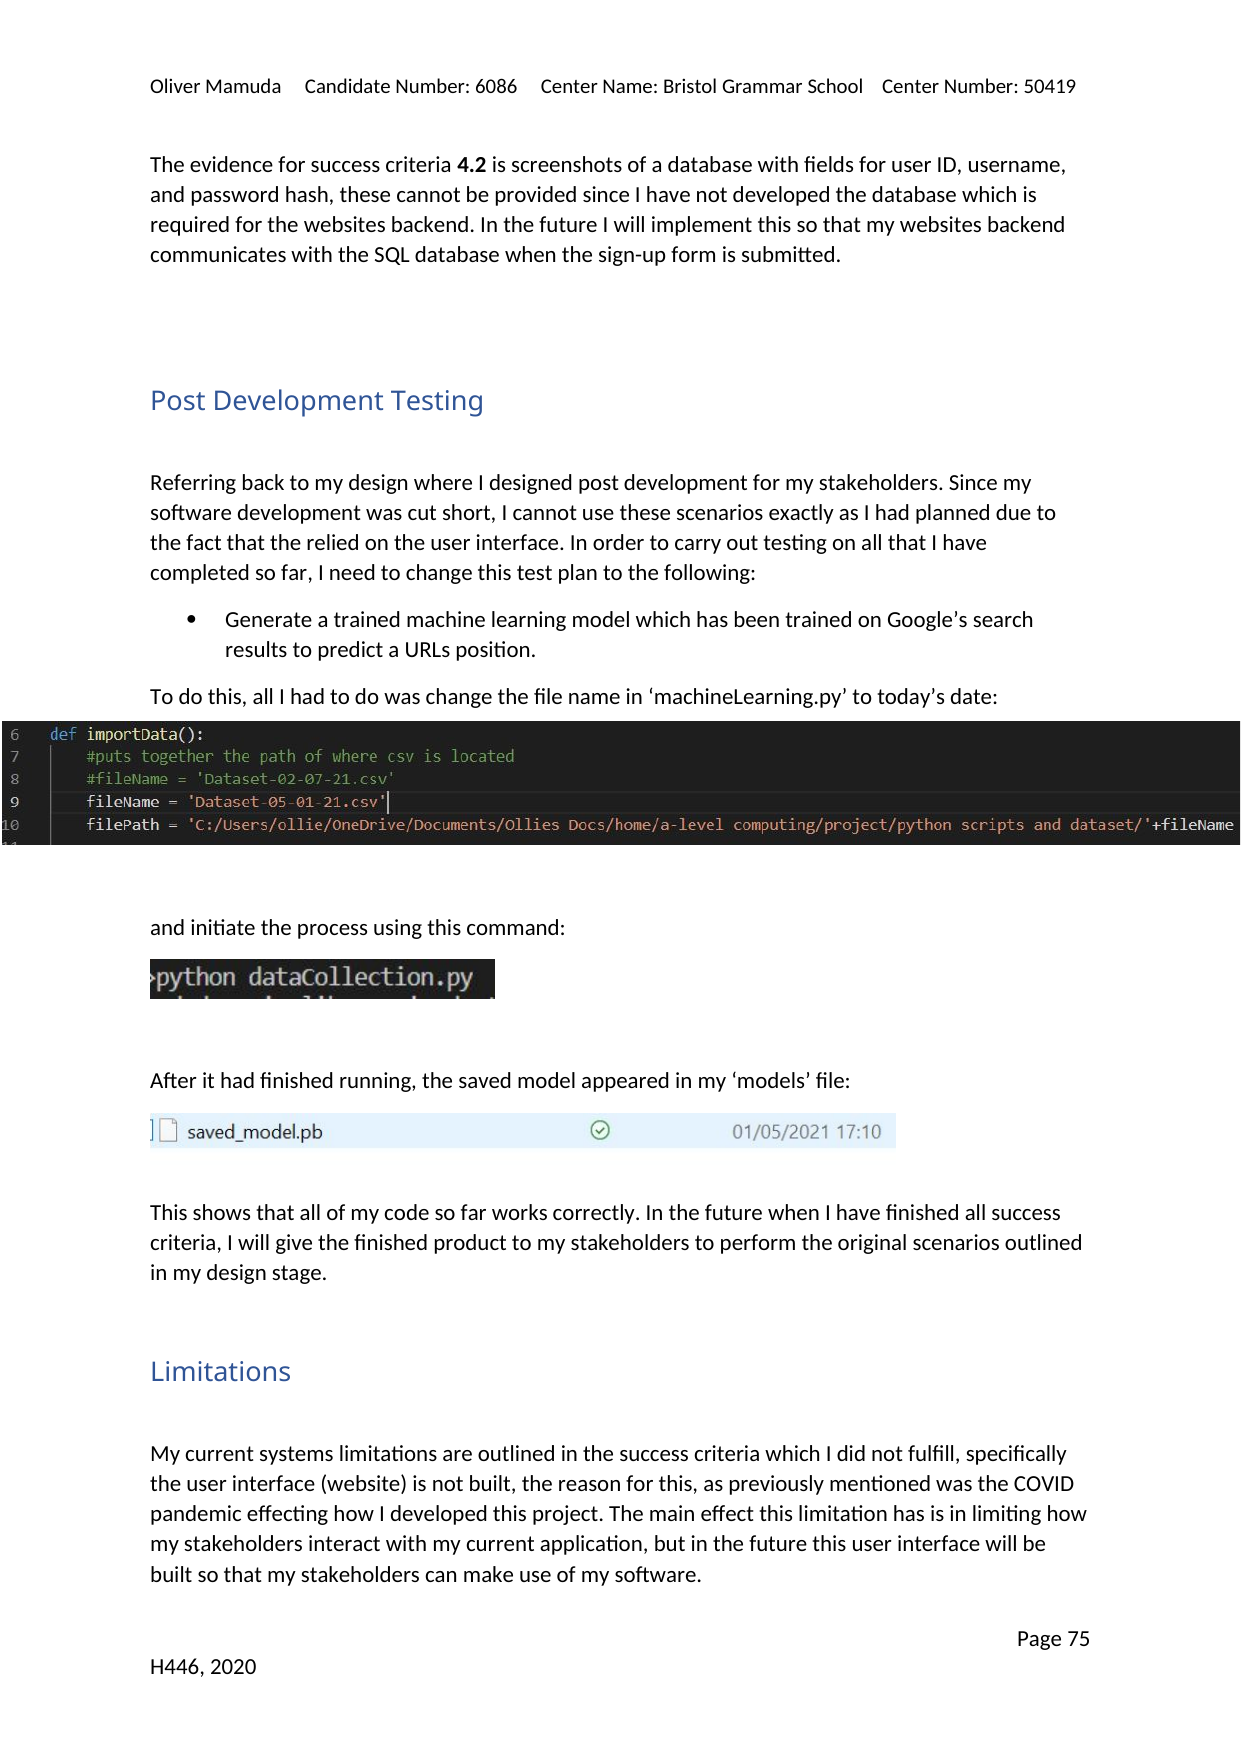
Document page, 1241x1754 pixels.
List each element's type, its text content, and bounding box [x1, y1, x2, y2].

text My current systems limitations are outlined in the success criteria which I did not fulfill, specifically the user interface (website) is not built, the reason for this, as previously mentioned was the COVID pandemic effecting how I developed this project. The main effect this limitation has is in limiting how my stakeholders interact with my current application, but in the future this user interface will be built so that my stakeholders can make use of my software. [150, 1439, 1090, 1588]
picture [150, 959, 495, 999]
text The evidence for success criteria 4.2 is screenshots of a database with fields for user ID, username, and password hash, these cannot be provided since I have not developed the database which is required for the websites backend. In the future I will implement this so that my websites backend communicates with the SQL database when the sign-up form is submitted. [150, 150, 1090, 269]
picture [150, 1113, 896, 1180]
text After it had finished running, the saved model appeared in my ‘models’ file: [150, 1067, 1090, 1095]
picture [2, 721, 1241, 845]
list Generate a trained machine learning model which has been trained on Google’s search results to predict a URLs position. [187, 605, 1090, 664]
text and initiate the process using this command: [150, 913, 1090, 941]
subtitle Limitations [150, 1352, 1090, 1389]
text To do this, all I had to do was change the file name in ‘machineLearning.py’ to today’s date: [150, 682, 1090, 711]
text This shows that all of my code so far works correctly. In the future when I have finished all success criteria, I will give the finished product to my stakeholders to perform the original scenarios outlined in my design stage. [150, 1198, 1090, 1286]
text Referring back to my design where I designed post development for my stakeholders. Since my software development was cut short, I cannot use these scenarios exactly as I had planned due to the fact that the relied on the user interface. In order to carry out testing on all that I have completed so far, I need to change this test plan to the following: [150, 468, 1090, 587]
subtitle Post Development Testing [150, 381, 1090, 418]
